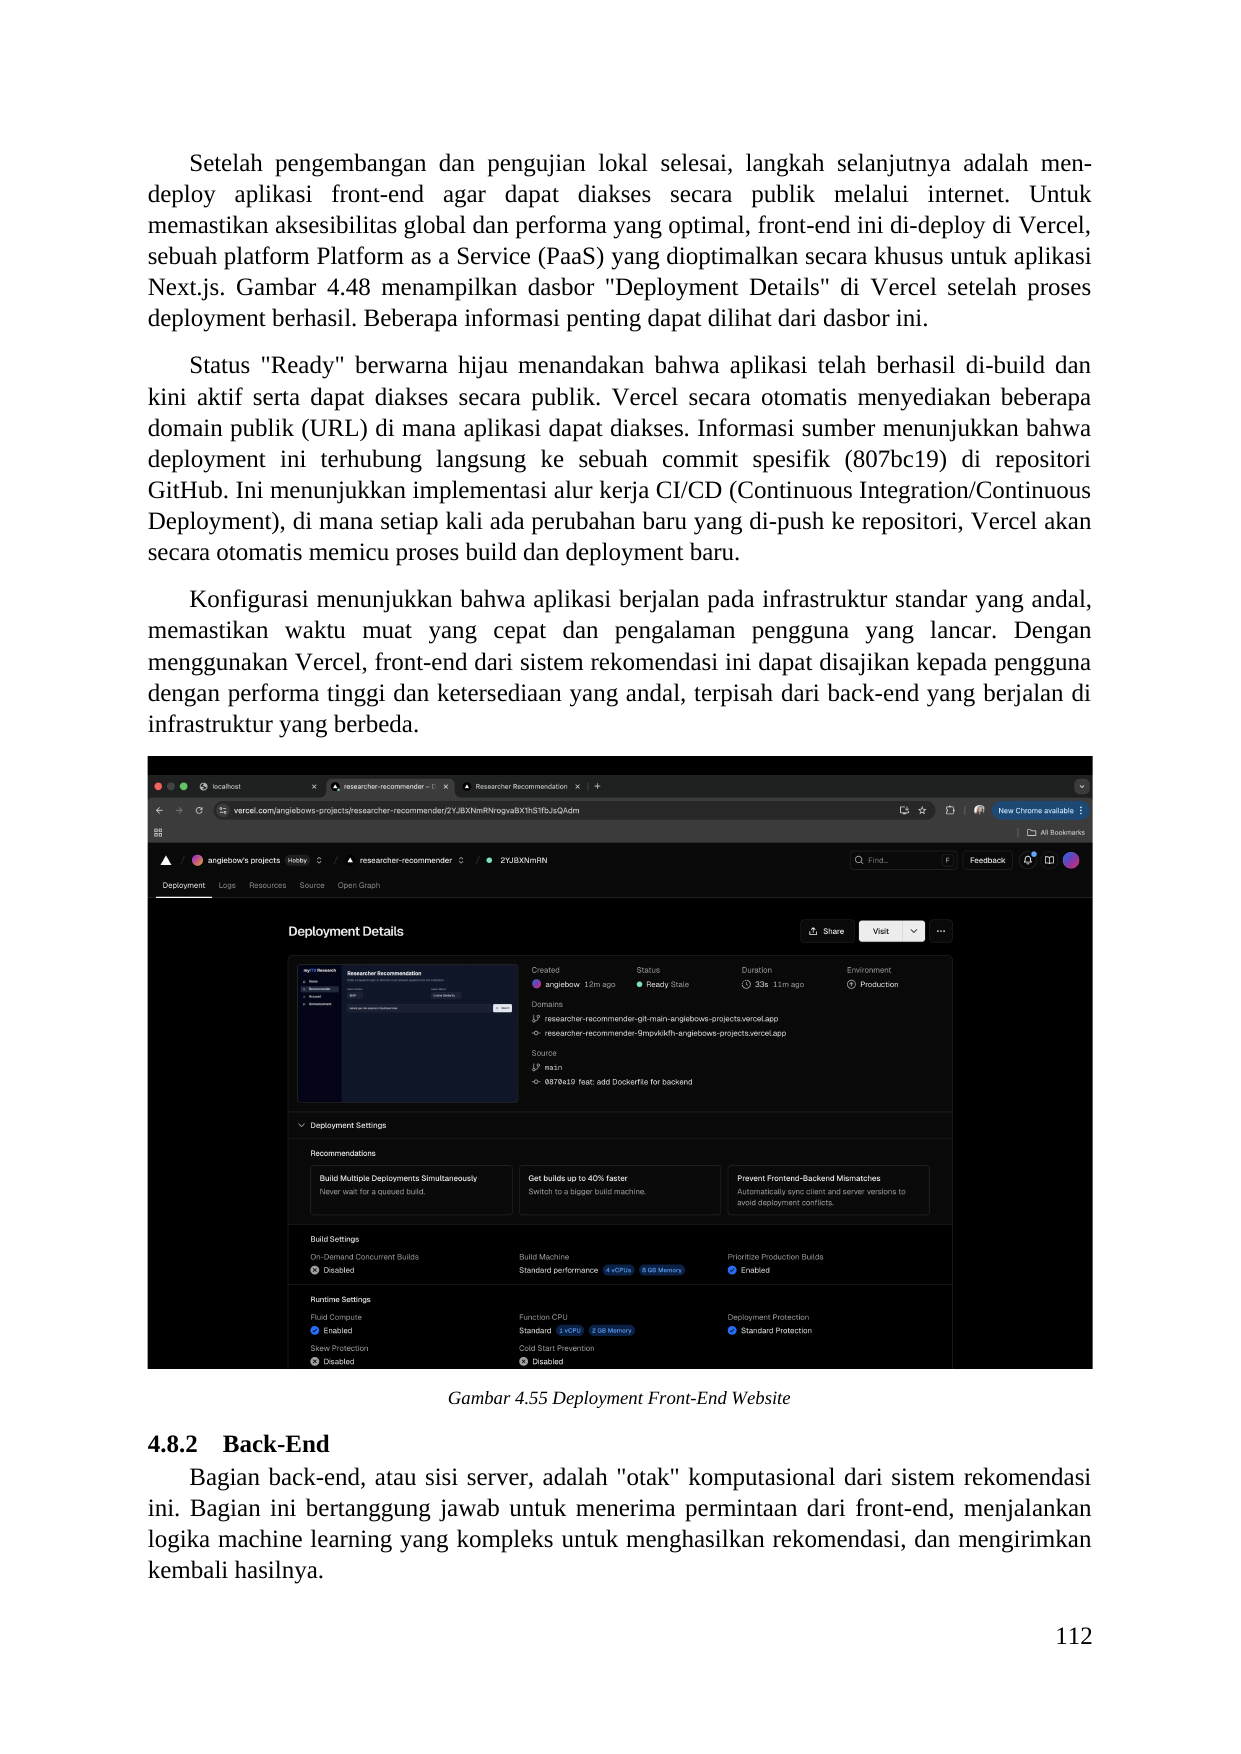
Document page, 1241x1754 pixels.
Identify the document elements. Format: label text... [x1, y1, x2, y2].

text Bagian back-end, atau sisi server, adalah "otak" komputasional dari sistem rekomendasi ini. Bagian ini bertanggung jawab untuk menerima permintaan dari front-end, menjalankan logika machine learning yang kompleks untuk menghasilkan rekomendasi, dan mengirimkan kembali hasilnya. [148, 1462, 1092, 1584]
subtitle Back-End [148, 1429, 1092, 1458]
text Konfigurasi menunjukkan bahwa aplikasi berjalan pada infrastruktur standar yang andal, memastikan waktu muat yang cepat dan pengalaman pengguna yang lancar. Dengan menggunakan Vercel, front-end dari sistem rekomendasi ini dapat disajikan kepada pengguna dengan performa tinggi dan ketersediaan yang andal, terpisah dari back-end yang berjalan di infrastruktur yang berbeda. [148, 584, 1092, 737]
picture [147, 756, 1093, 1369]
text Setelah pengembangan dan pengujian lokal selesai, langkah selanjutnya adalah men-deploy aplikasi front-end agar dapat diakses secara publik melalui internet. Untuk memastikan aksesibilitas global dan performa yang optimal, front-end ini di-deploy di Vercel, sebuah platform Platform as a Service (PaaS) yang dioptimalkan secara khusus untuk aplikasi Next.js. Gambar 4.48 menampilkan dasbor "Deployment Details" di Vercel setelah proses deployment berhasil. Beberapa informasi penting dapat dilihat dari dasbor ini. [148, 148, 1092, 332]
text Status "Ready" berwarna hijau menandakan bahwa aplikasi telah berhasil di-build dan kini aktif serta dapat diakses secara publik. Vercel secara otomatis menyediakan beberapa domain publik (URL) di mana aplikasi dapat diakses. Informasi sumber menunjukkan bahwa deployment ini terhubung langsung ke sebuah commit spesifik (807bc19) di repositori GitHub. Ini menunjukkan implementasi alur kerja CI/CD (Continuous Integration/Continuous Deployment), di mana setiap kali ada perubahan baru yang di-push ke repositori, Vercel akan secara otomatis memicu proses build dan deployment baru. [148, 351, 1092, 566]
